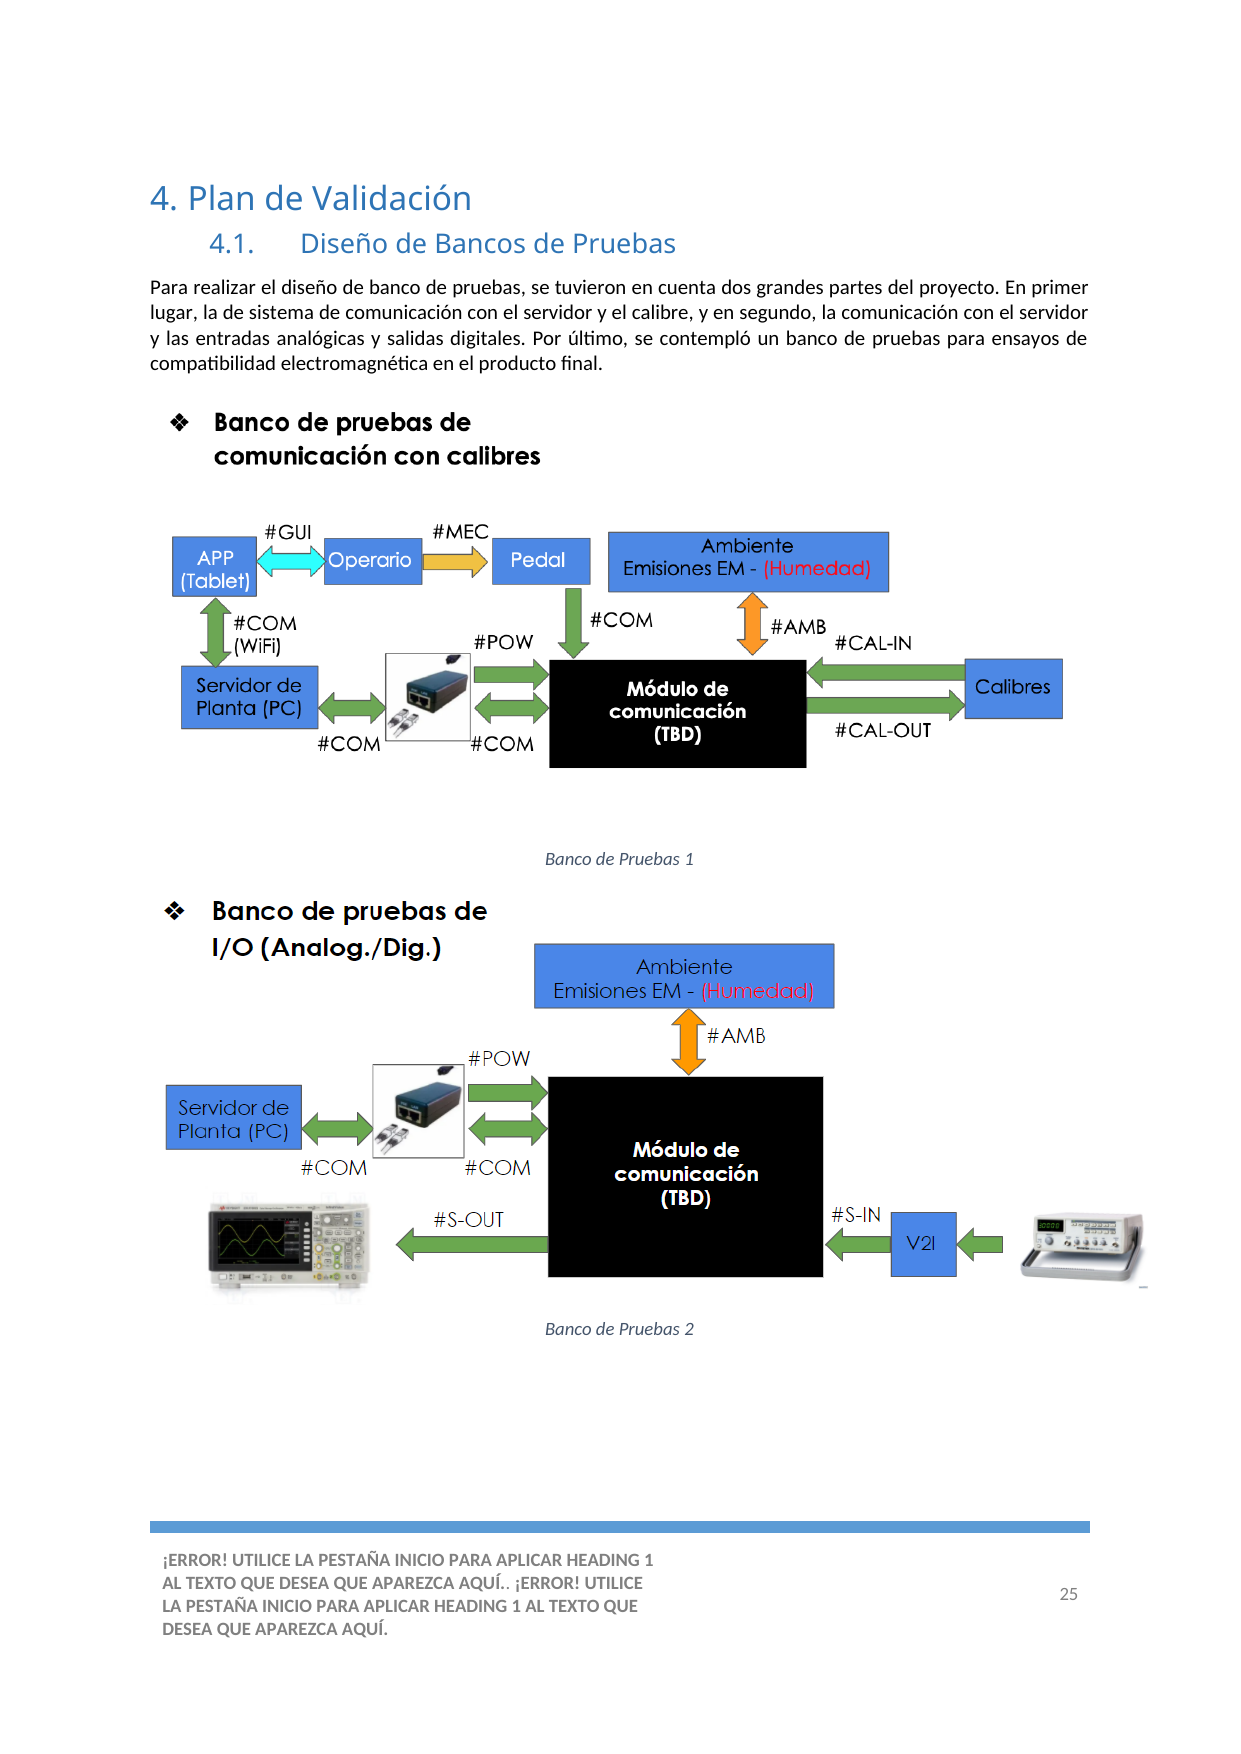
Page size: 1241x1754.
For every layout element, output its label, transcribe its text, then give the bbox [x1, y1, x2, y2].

text Banco de Pruebas 1 [150, 847, 1090, 870]
subtitle Diseño de Bancos de Pruebas [209, 224, 1090, 261]
text Para realizar el diseño de banco de pruebas, se tuvieron en cuenta dos grandes partes del proyecto. En primer lugar, la de sistema de comunicación con el servidor y el calibre, y en segundo, la comunicación con el servidor y las entradas analógicas y salidas digitales. Por último, se contempló un banco de pruebas para ensayos de compatibilidad electromagnética en el producto final. [150, 274, 1090, 376]
subtitle Plan de Validación [150, 175, 1090, 220]
picture [150, 891, 1153, 1305]
picture [150, 388, 1091, 835]
text Banco de Pruebas 2 [150, 1317, 1090, 1340]
